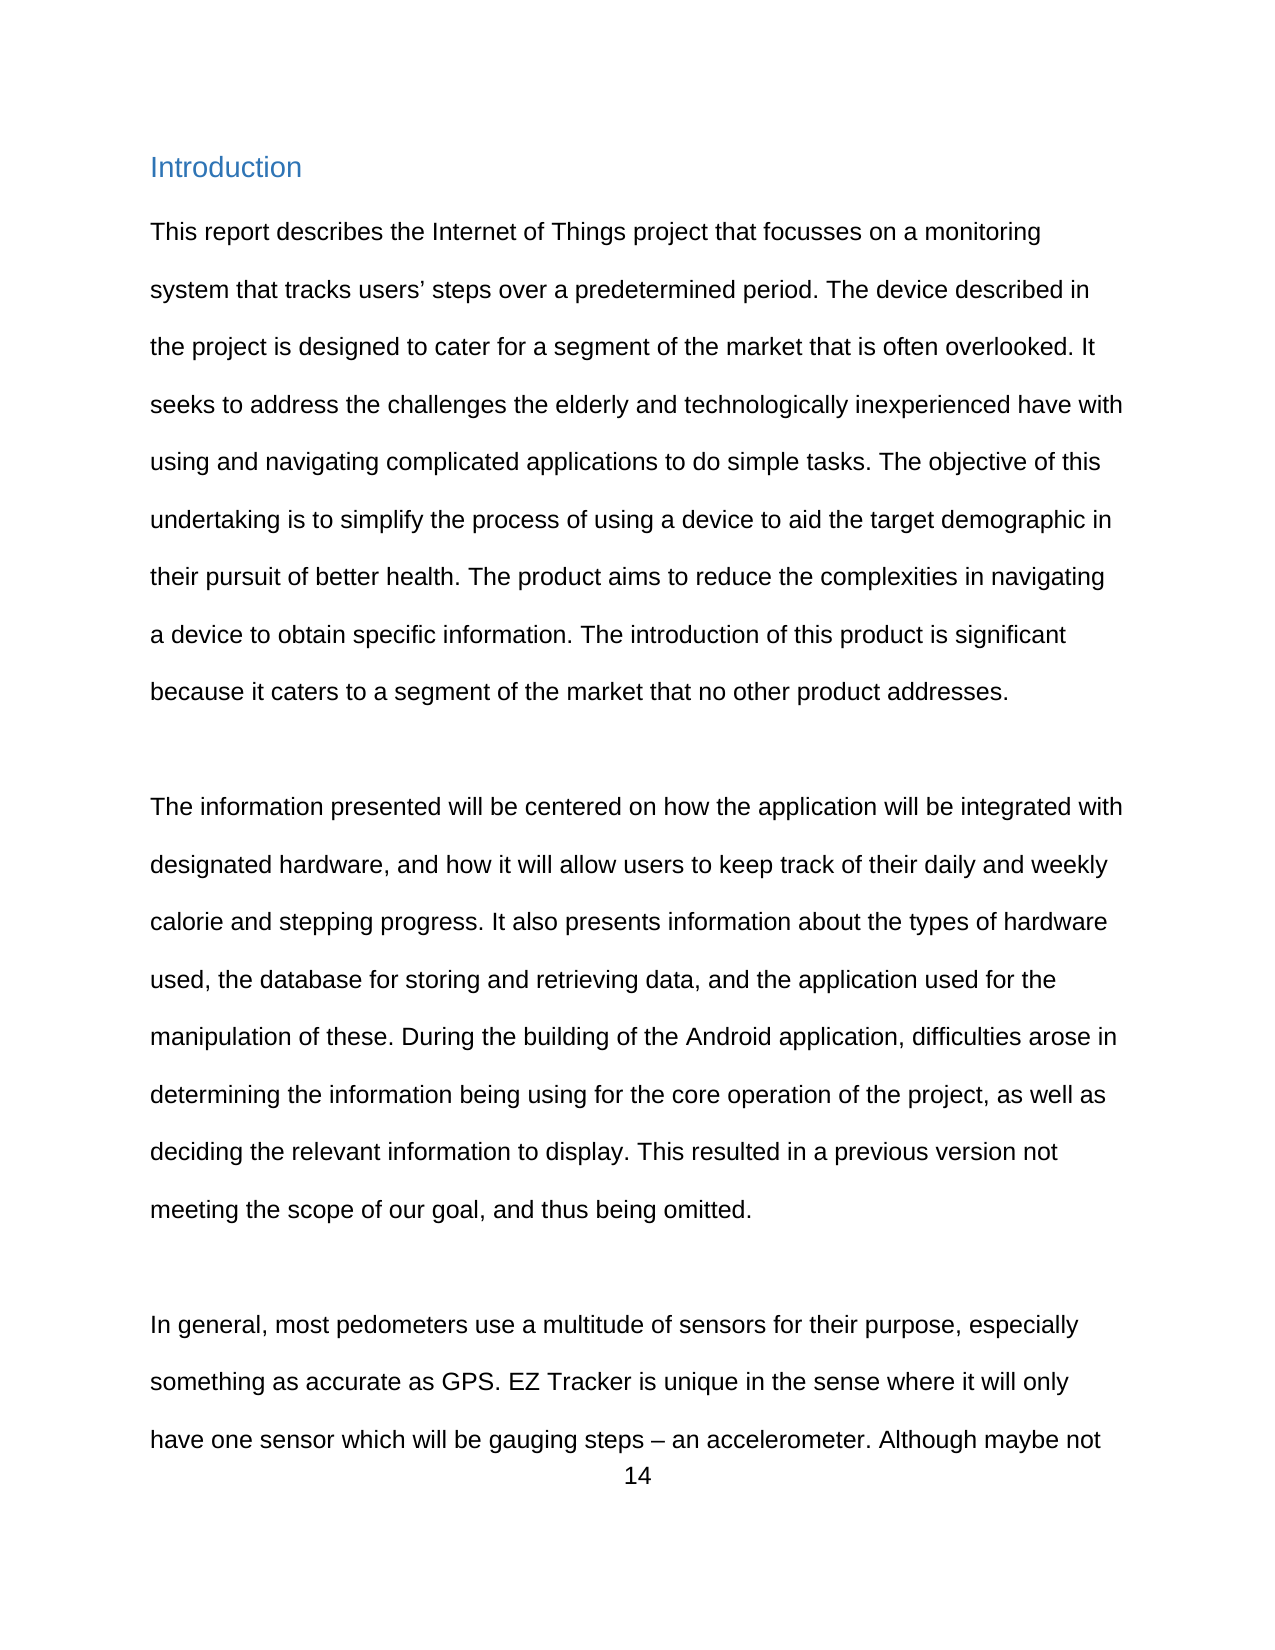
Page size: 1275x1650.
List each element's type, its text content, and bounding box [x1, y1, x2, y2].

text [150, 1309, 1125, 1453]
subtitle Introduction [150, 150, 1125, 183]
text The information presented will be centered on how the application will be integrated with designated hardware, and how it will allow users to keep track of their daily and weekly calorie and stepping progress. It also presents information about the types of hardware used, the database for storing and retrieving data, and the application used for the manipulation of these. During the building of the Android application, difficulties arose in determining the information being using for the core operation of the project, as well as deciding the relevant information to display. This resulted in a previous version not meeting the scope of our goal, and thus being omitted. [150, 792, 1125, 1223]
text This report describes the Internet of Things project that focusses on a monitoring system that tracks users’ steps over a predetermined period. The device described in the project is designed to cater for a segment of the market that is often overlooked. It seeks to address the challenges the elderly and technologically inexperienced have with using and navigating complicated applications to do simple tasks. The objective of this undertaking is to simplify the process of using a device to aid the target demographic in their pursuit of better health. The product aims to reduce the complexities in navigating a device to obtain specific information. The introduction of this product is significant because it caters to a segment of the market that no other product addresses. [150, 217, 1125, 706]
